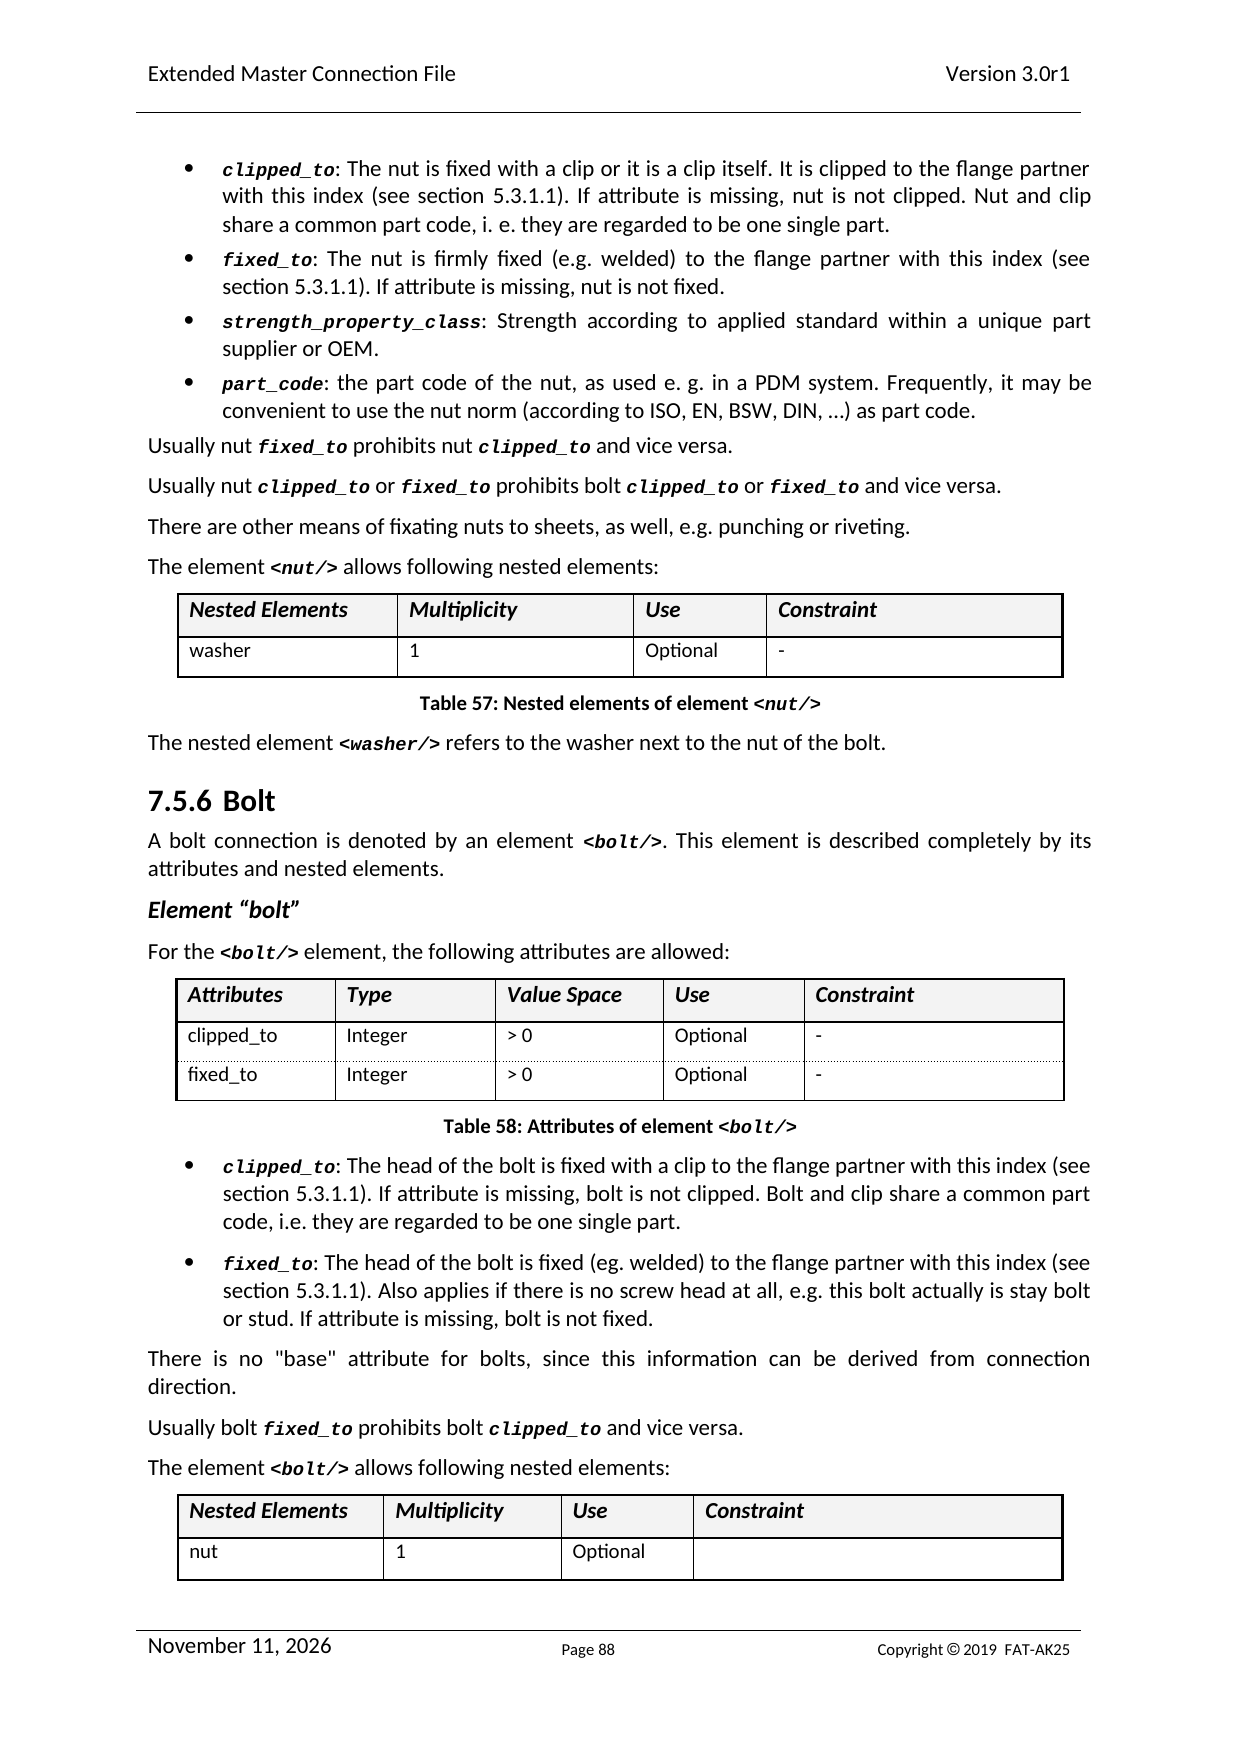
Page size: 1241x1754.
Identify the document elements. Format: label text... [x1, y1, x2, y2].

text A bolt connection is denoted by an element <bolt/>. This element is described completely by its attributes and nested elements. [148, 826, 1092, 882]
list clipped_to: The head of the bolt is fixed with a clip to the flange partner with this index (see section 5.3.1.1). If attribute is missing, bolt is not clipped. Bolt and clip share a common part code, i.e. they are regarded to be one single part. [185, 1151, 1092, 1235]
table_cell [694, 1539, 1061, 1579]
text Usually nut fixed_to prohibits nut clipped_to and vice versa. [148, 431, 1092, 459]
text Table : Attributes of element <bolt/> [148, 1113, 1092, 1139]
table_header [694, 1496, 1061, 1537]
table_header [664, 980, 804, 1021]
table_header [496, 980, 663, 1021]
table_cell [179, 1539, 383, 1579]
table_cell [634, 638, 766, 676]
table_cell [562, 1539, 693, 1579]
list strength_property_class: Strength according to applied standard within a unique part supplier or OEM. [185, 306, 1092, 362]
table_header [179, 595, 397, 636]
list fixed_to: The head of the bolt is fixed (eg. welded) to the flange partner with this index (see section 5.3.1.1). Also applies if there is no screw head at all, e.g. this bolt actually is stay bolt or stud. If attribute is missing, bolt is not fixed. [185, 1248, 1092, 1332]
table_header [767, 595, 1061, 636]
list part_code: the part code of the nut, as used e. g. in a PDM system. Frequently, it may be convenient to use the nut norm (according to ISO, EN, BSW, DIN, …) as part code. [185, 368, 1092, 424]
text The nested element <washer/> refers to the washer next to the nut of the bolt. [148, 728, 1092, 756]
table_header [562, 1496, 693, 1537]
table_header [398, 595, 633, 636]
text The element <nut/> allows following nested elements: [148, 552, 1092, 580]
text Table : Nested elements of element <nut/> [148, 690, 1092, 716]
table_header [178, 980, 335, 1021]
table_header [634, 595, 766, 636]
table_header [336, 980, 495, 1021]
text For the <bolt/> element, the following attributes are allowed: [148, 937, 1092, 965]
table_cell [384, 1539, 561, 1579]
text There are other means of fixating nuts to sheets, as well, e.g. punching or riveting. [148, 512, 1092, 540]
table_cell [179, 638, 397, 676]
text Usually bolt fixed_to prohibits bolt clipped_to and vice versa. [148, 1413, 1092, 1441]
subtitle Bolt [148, 781, 1092, 819]
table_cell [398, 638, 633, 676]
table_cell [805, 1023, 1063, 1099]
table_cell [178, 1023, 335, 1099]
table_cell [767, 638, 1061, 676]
subtitle Element “bolt” [148, 894, 1092, 925]
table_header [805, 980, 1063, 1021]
text Usually nut clipped_to or fixed_to prohibits bolt clipped_to or fixed_to and vice versa. [148, 471, 1092, 499]
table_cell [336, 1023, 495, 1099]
text The element <bolt/> allows following nested elements: [148, 1453, 1092, 1482]
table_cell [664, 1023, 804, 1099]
list clipped_to: The nut is fixed with a clip or it is a clip itself. It is clipped to the flange partner with this index (see section 5.3.1.1). If attribute is missing, nut is not clipped. Nut and clip share a common part code, i. e. they are regarded to be one single part. [185, 154, 1092, 238]
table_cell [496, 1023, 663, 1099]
list fixed_to: The nut is firmly fixed (e.g. welded) to the flange partner with this index (see section 5.3.1.1). If attribute is missing, nut is not fixed. [185, 244, 1092, 300]
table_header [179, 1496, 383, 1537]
text There is no "base" attribute for bolts, since this information can be derived from connection direction. [148, 1344, 1092, 1401]
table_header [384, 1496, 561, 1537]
